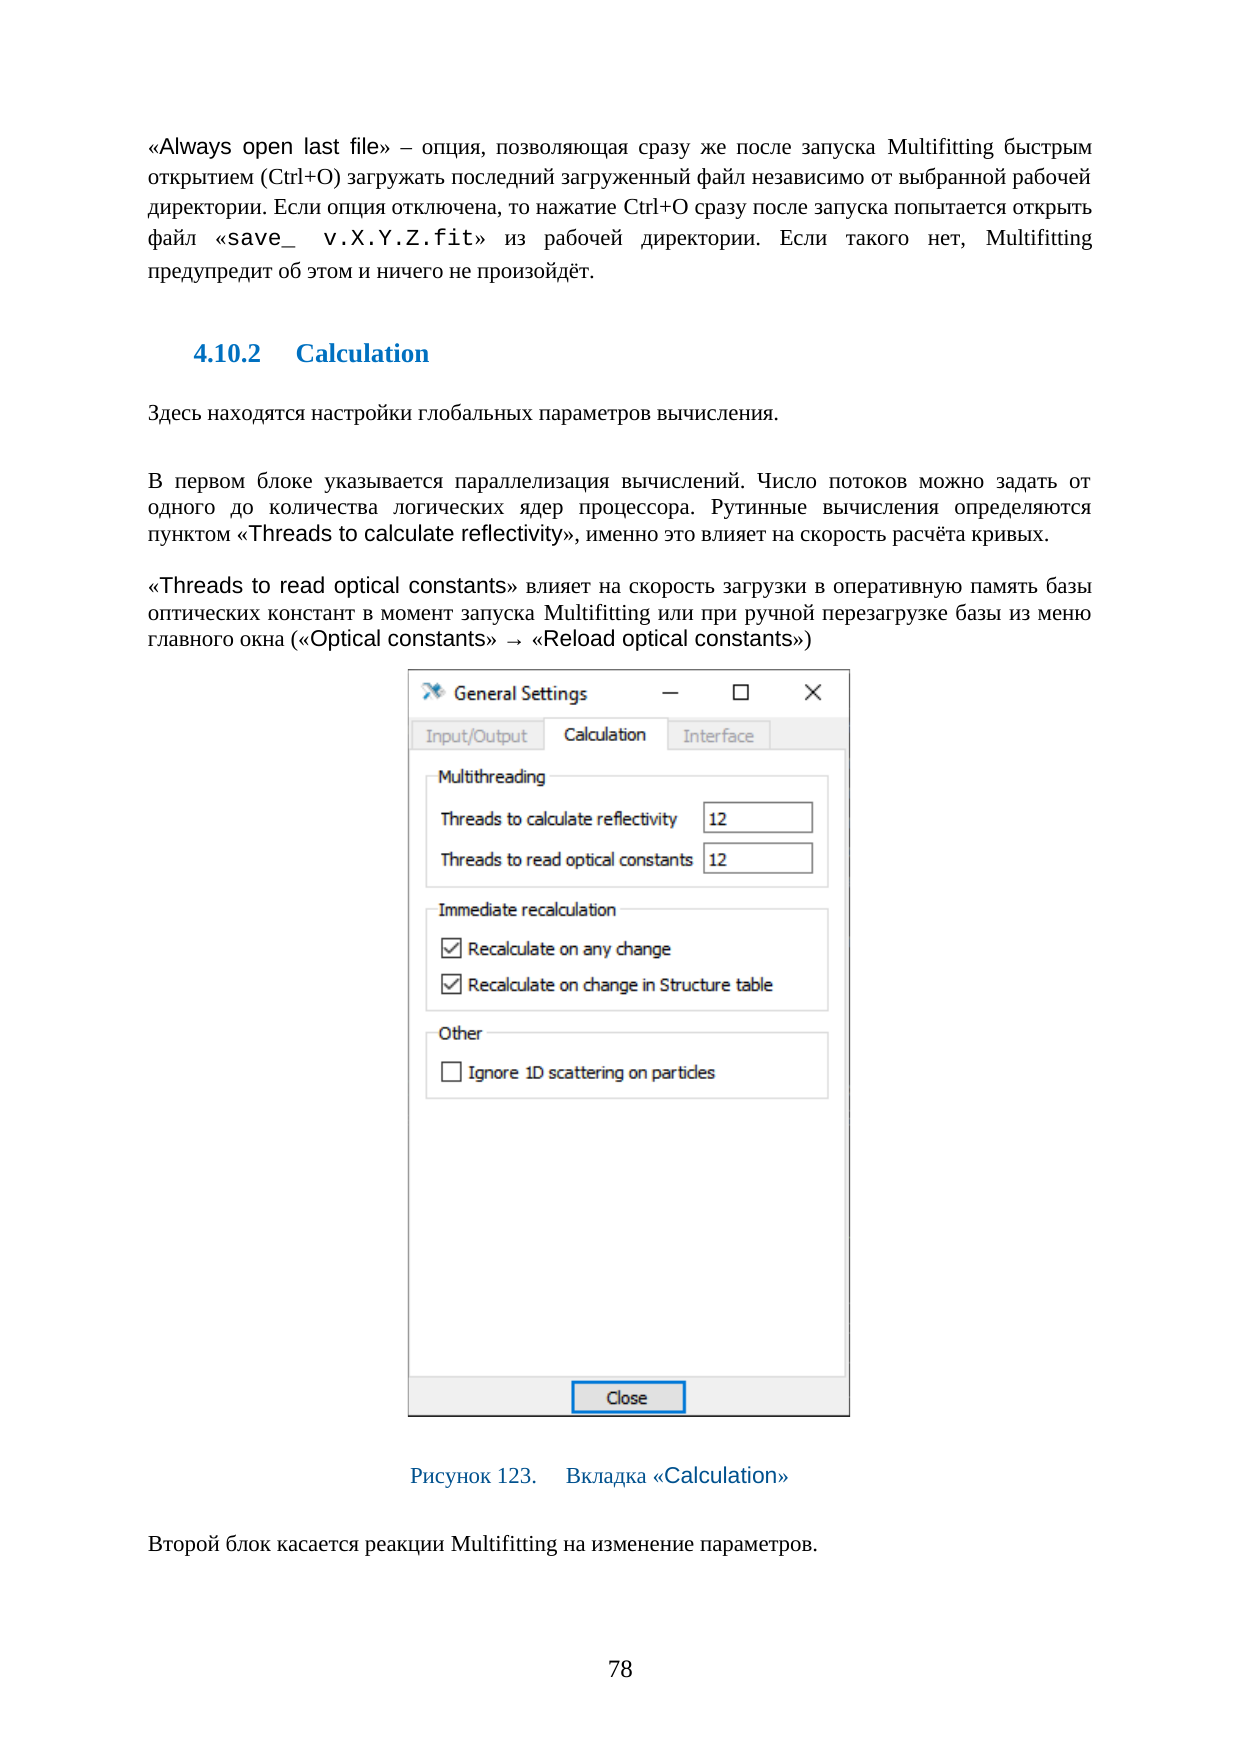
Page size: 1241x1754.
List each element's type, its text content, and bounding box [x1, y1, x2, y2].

text Здесь находятся настройки глобальных параметров вычисления. [148, 399, 1093, 426]
text Второй блок касается реакции Multifitting на изменение параметров. [148, 1530, 1093, 1556]
subtitle Calculation [193, 337, 1093, 368]
picture [407, 669, 851, 1417]
text В первом блоке указывается параллелизация вычислений. Число потоков можно задать от одного до количества логических ядер процессора. Рутинные вычисления определяются пунктом «Threads to calculate reflectivity», именно это влияет на скорость расчёта кривых. [148, 467, 1093, 546]
text «Threads to read optical constants» влияет на скорость загрузки в оперативную память базы оптических констант в момент запуска Multifitting или при ручной перезагрузке базы из меню главного окна («Optical constants» → «Reload optical constants») [148, 572, 1093, 652]
text «Always open last file» – опция, позволяющая сразу же после запуска Multifitting быстрым открытием (Ctrl+O) загружать последний загруженный файл независимо от выбранной рабочей директории. Если опция отключена, то нажатие Ctrl+O сразу после запуска попытается открыть файл «save_ v.X.Y.Z.fit» из рабочей директории. Если такого нет, Multifitting предупредит об этом и ничего не произойдёт. [148, 133, 1093, 283]
